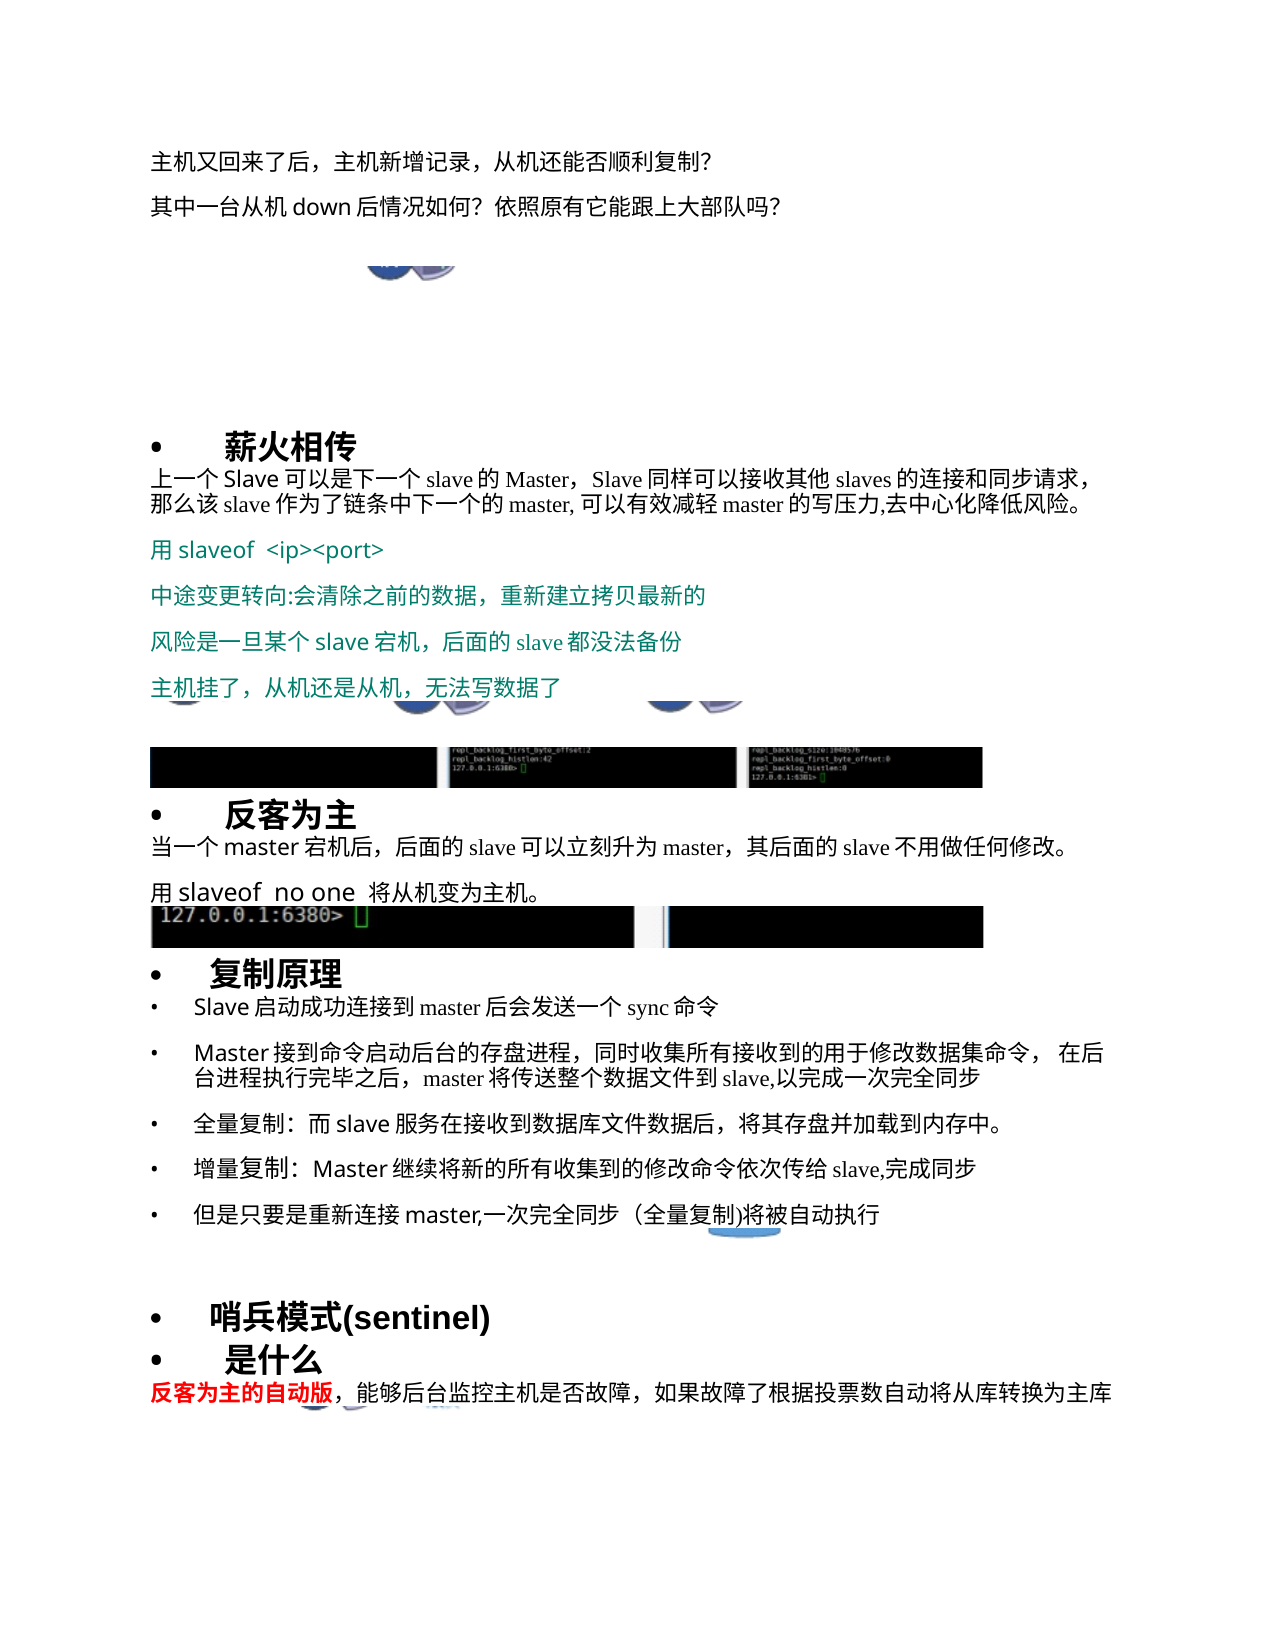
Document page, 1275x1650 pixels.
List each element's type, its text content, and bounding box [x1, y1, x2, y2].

text 风险是一旦某个slave宕机，后面的slave都没法备份 [150, 630, 1125, 655]
list 反客为主 [150, 793, 1125, 836]
text 主机又回来了后，主机新增记录，从机还能否顺利复制？ [150, 150, 1125, 175]
text 其中一台从机down后情况如何？依照原有它能跟上大部队吗？ [150, 196, 1125, 221]
text 反客为主的自动版，能够后台监控主机是否故障，如果故障了根据投票数自动将从库转换为主库 [150, 1381, 1125, 1406]
text 上一个Slave可以是下一个slave的Master，Slave同样可以接收其他 slaves的连接和同步请求，那么该slave作为了链条中下一个的master, 可以有效减轻master的写压力,去中心化降低风险。 [150, 468, 1125, 518]
text 用 slaveof no one 将从机变为主机。 [150, 882, 1125, 907]
text 主机挂了，从机还是从机，无法写数据了 [150, 676, 1125, 701]
list 但是只要是重新连接master,一次完全同步（全量复制)将被自动执行 [150, 1204, 1125, 1229]
list 复制原理 [150, 952, 1125, 995]
list 全量复制：而slave服务在接收到数据库文件数据后，将其存盘并加载到内存中。 [150, 1112, 1125, 1137]
text 用 slaveof <ip><port> [150, 539, 1125, 564]
list Master接到命令启动后台的存盘进程，同时收集所有接收到的用于修改数据集命令， 在后台进程执行完毕之后，master将传送整个数据文件到slave,以完成一次完全同步 [150, 1041, 1125, 1091]
text 当一个master宕机后，后面的slave可以立刻升为master，其后面的slave不用做任何修改。 [150, 836, 1125, 861]
list 薪火相传 [150, 425, 1125, 468]
text 中途变更转向:会清除之前的数据，重新建立拷贝最新的 [150, 584, 1125, 609]
list 哨兵模式(sentinel) [150, 1295, 1125, 1338]
list 增量复制：Master继续将新的所有收集到的修改命令依次传给slave,完成同步 [150, 1158, 1125, 1183]
list 是什么 [150, 1338, 1125, 1381]
list Slave启动成功连接到master后会发送一个sync命令 [150, 995, 1125, 1020]
